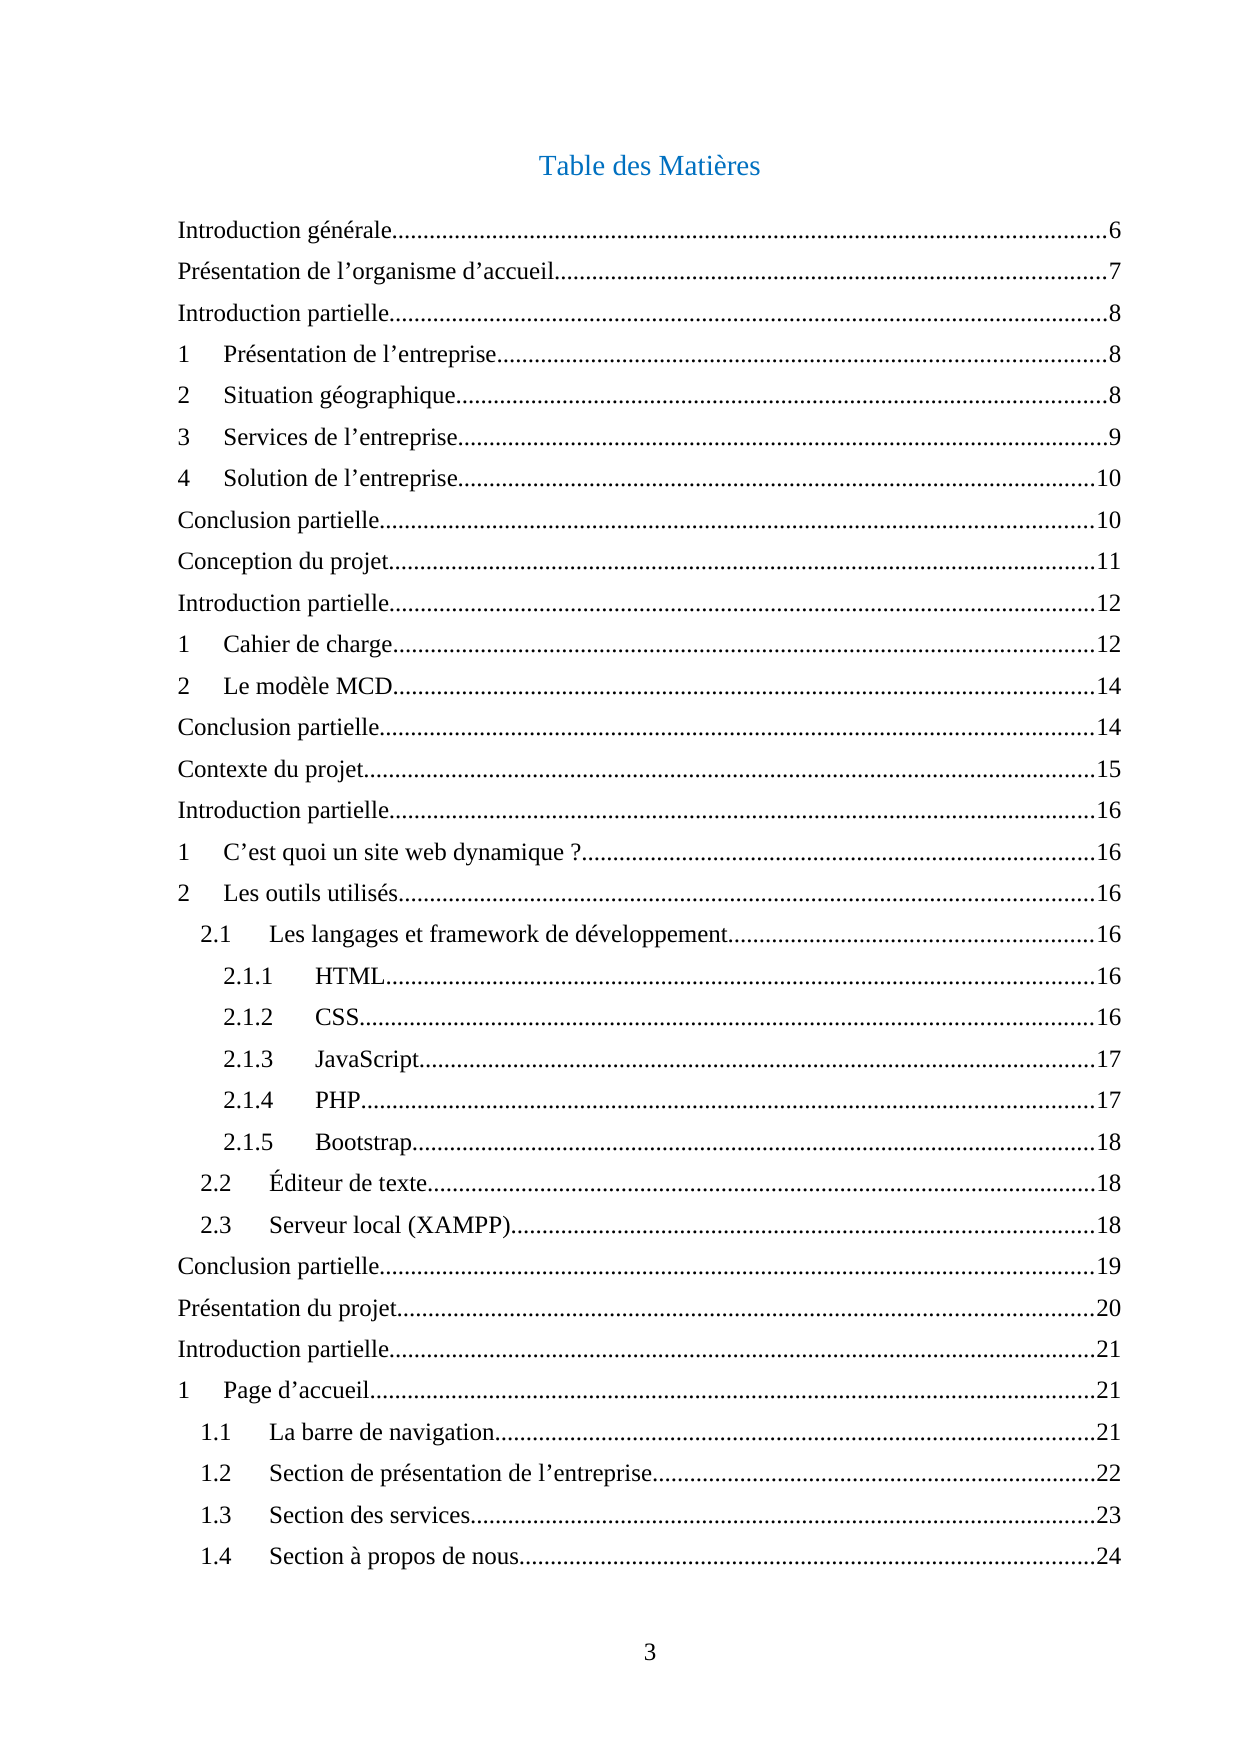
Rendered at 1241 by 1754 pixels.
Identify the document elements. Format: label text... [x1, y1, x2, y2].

text 2.2 Éditeur de texte 18 [200, 1168, 1122, 1197]
text 2.1 Les langages et framework de développement 16 [200, 919, 1122, 948]
text 1 C’est quoi un site web dynamique ? 16 [177, 837, 1122, 865]
text 3 Services de l’entreprise 9 [177, 422, 1122, 451]
text Introduction partielle 21 [177, 1334, 1122, 1363]
text 4 Solution de l’entreprise 10 [177, 463, 1122, 492]
text Conclusion partielle 14 [177, 712, 1122, 741]
text Conclusion partielle 19 [177, 1251, 1122, 1280]
text 1.2 Section de présentation de l’entreprise 22 [200, 1458, 1122, 1487]
text Conception du projet 11 [177, 546, 1122, 575]
text Présentation du projet 20 [177, 1293, 1122, 1321]
text Conclusion partielle 10 [177, 505, 1122, 534]
text 2.1.3 JavaScript 17 [223, 1044, 1122, 1073]
text 2 Le modèle MCD 14 [177, 671, 1122, 699]
text 2.1.2 CSS 16 [223, 1002, 1122, 1031]
text 2.3 Serveur local (XAMPP) 18 [200, 1210, 1122, 1238]
text 1.1 La barre de navigation 21 [200, 1417, 1122, 1446]
text 1 Page d’accueil 21 [177, 1376, 1122, 1404]
text 2 Situation géographique 8 [177, 381, 1122, 409]
text Introduction partielle 12 [177, 588, 1122, 617]
text 1.3 Section des services 23 [200, 1500, 1122, 1529]
text Introduction partielle 16 [177, 795, 1122, 824]
text 2.1.1 HTML 16 [223, 961, 1122, 990]
text 1.4 Section à propos de nous 24 [200, 1541, 1122, 1570]
text 2 Les outils utilisés 16 [177, 878, 1122, 907]
text 2.1.5 Bootstrap 18 [223, 1127, 1122, 1156]
text 2.1.4 PHP 17 [223, 1085, 1122, 1114]
text Introduction générale 6 [177, 215, 1122, 243]
text 1 Cahier de charge 12 [177, 629, 1122, 658]
text Introduction partielle 8 [177, 298, 1122, 326]
text Table des Matières [177, 148, 1122, 181]
text Contexte du projet 15 [177, 754, 1122, 782]
text 1 Présentation de l’entreprise 8 [177, 339, 1122, 368]
text Présentation de l’organisme d’accueil 7 [177, 256, 1122, 285]
